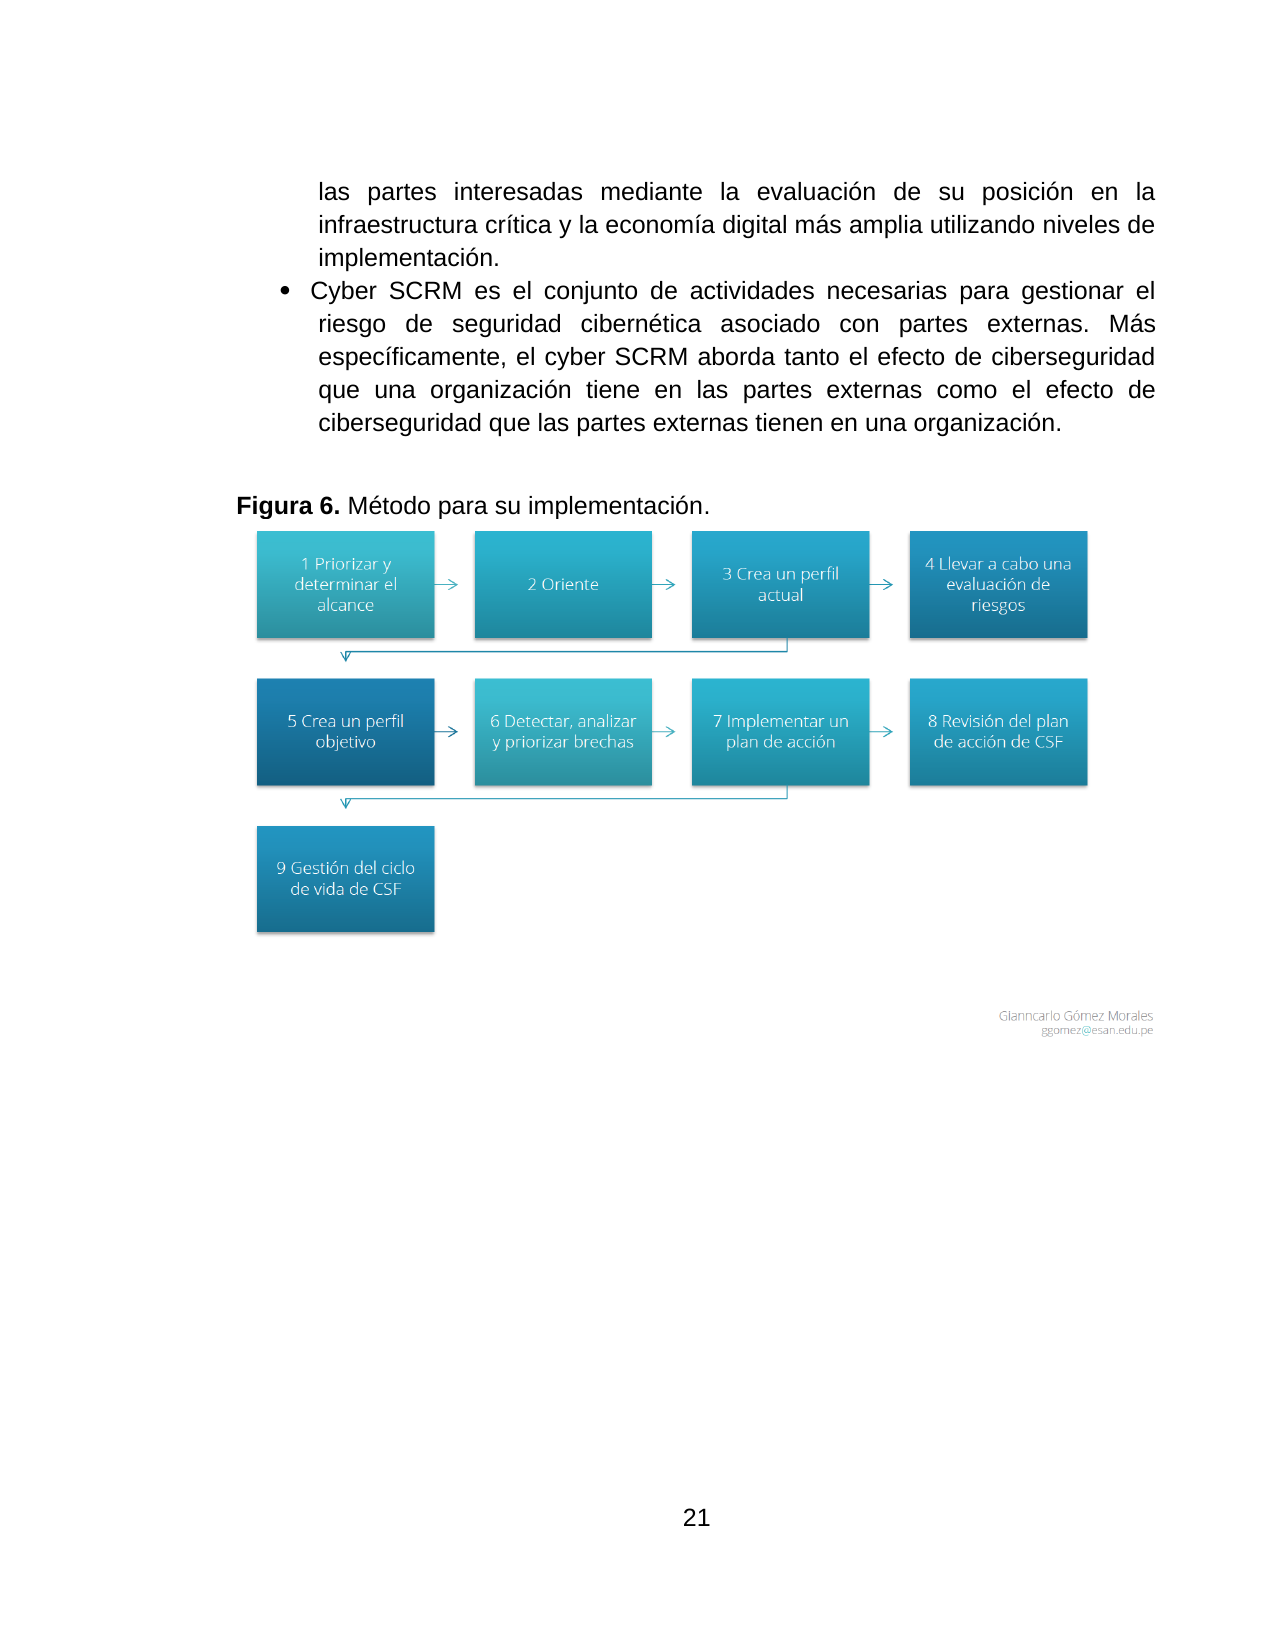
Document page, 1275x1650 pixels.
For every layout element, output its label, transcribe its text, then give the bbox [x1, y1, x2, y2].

list Cyber SCRM es el conjunto de actividades necesarias para gestionar el riesgo de seguridad cibernética asociado con partes externas. Más específicamente, el cyber SCRM aborda tanto el efecto de ciberseguridad que una organización tiene en las partes externas como el efecto de ciberseguridad que las partes externas tienen en una organización. [281, 276, 1157, 437]
picture [243, 519, 1164, 1050]
text Figura 6. Método para su implementación. [236, 491, 1157, 520]
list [281, 177, 1157, 272]
